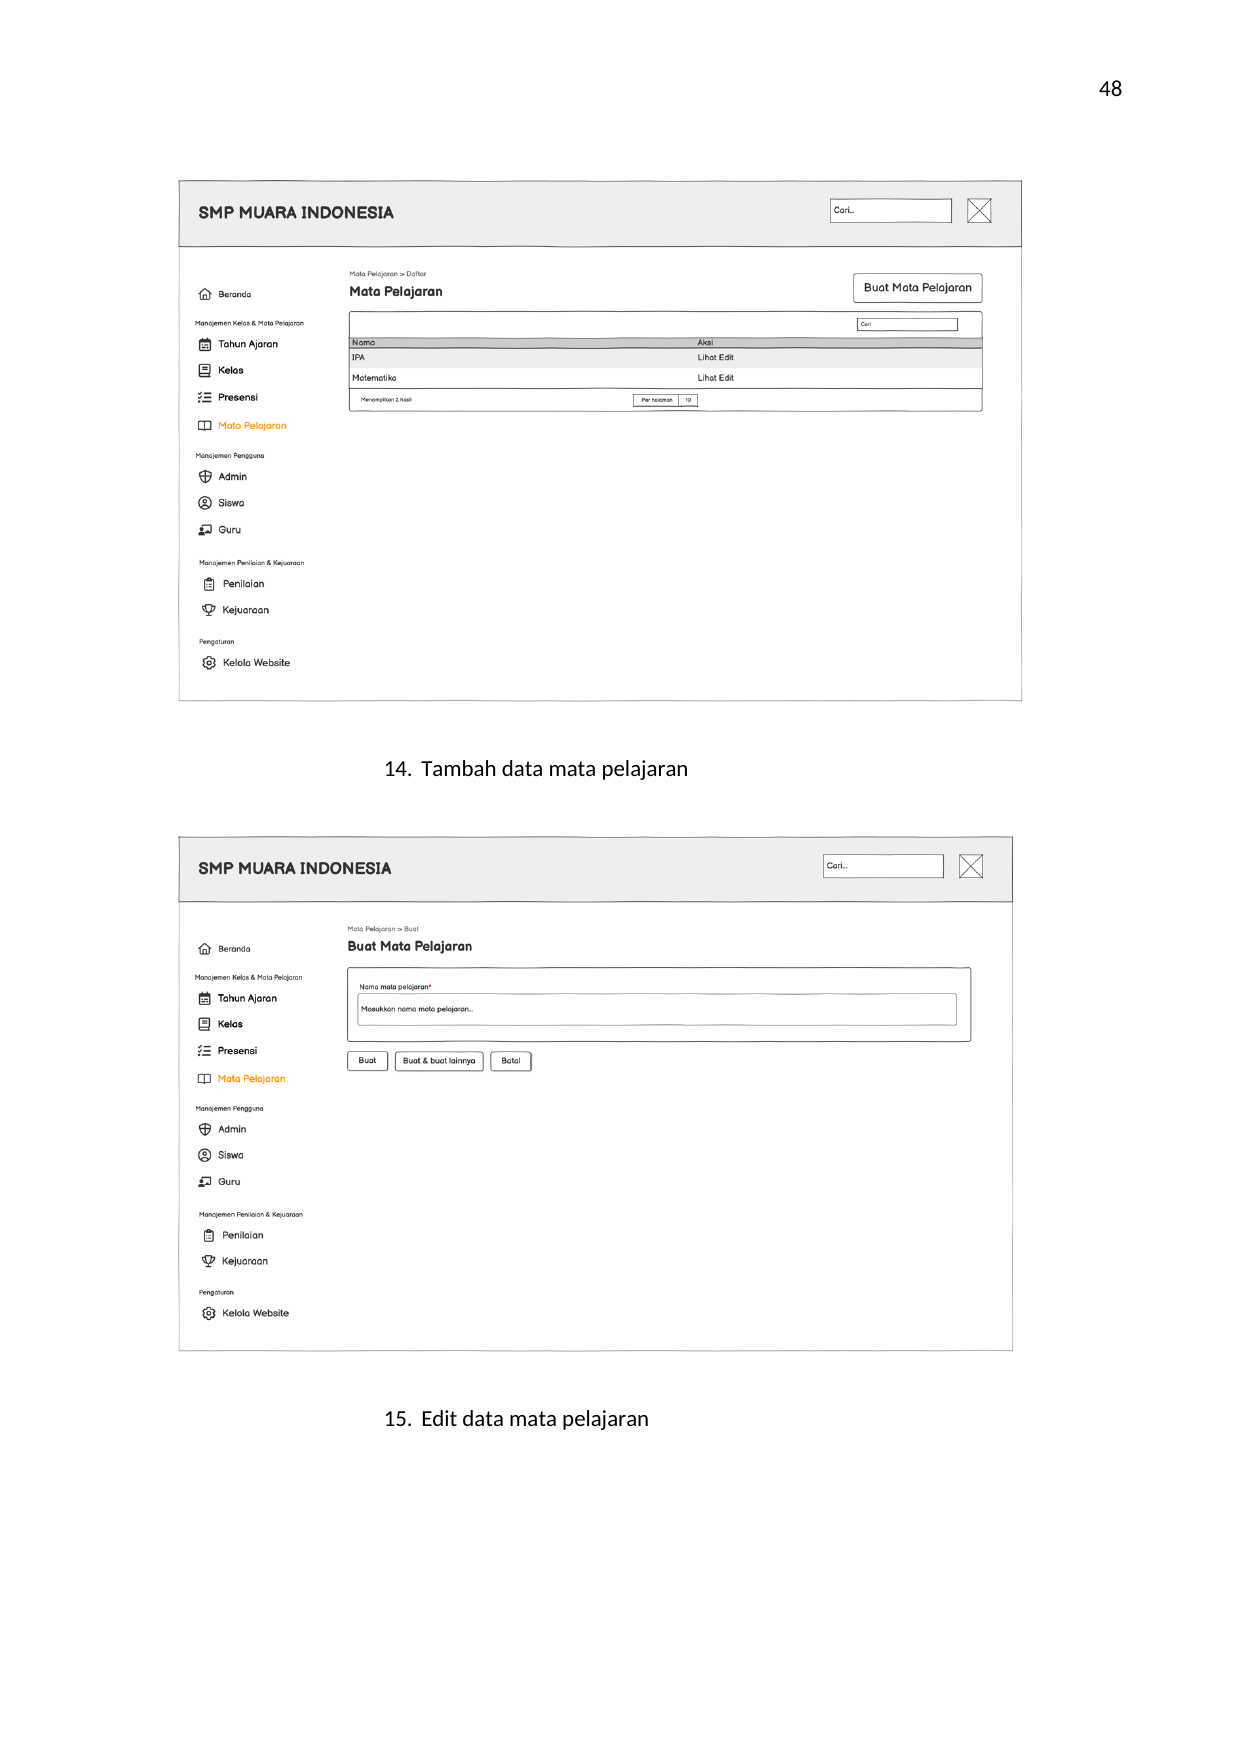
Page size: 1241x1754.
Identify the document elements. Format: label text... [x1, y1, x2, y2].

picture [177, 835, 1014, 1352]
list Edit data mata pelajaran [383, 1404, 1122, 1432]
list Tambah data mata pelajaran [383, 754, 1122, 782]
picture [177, 180, 1023, 702]
